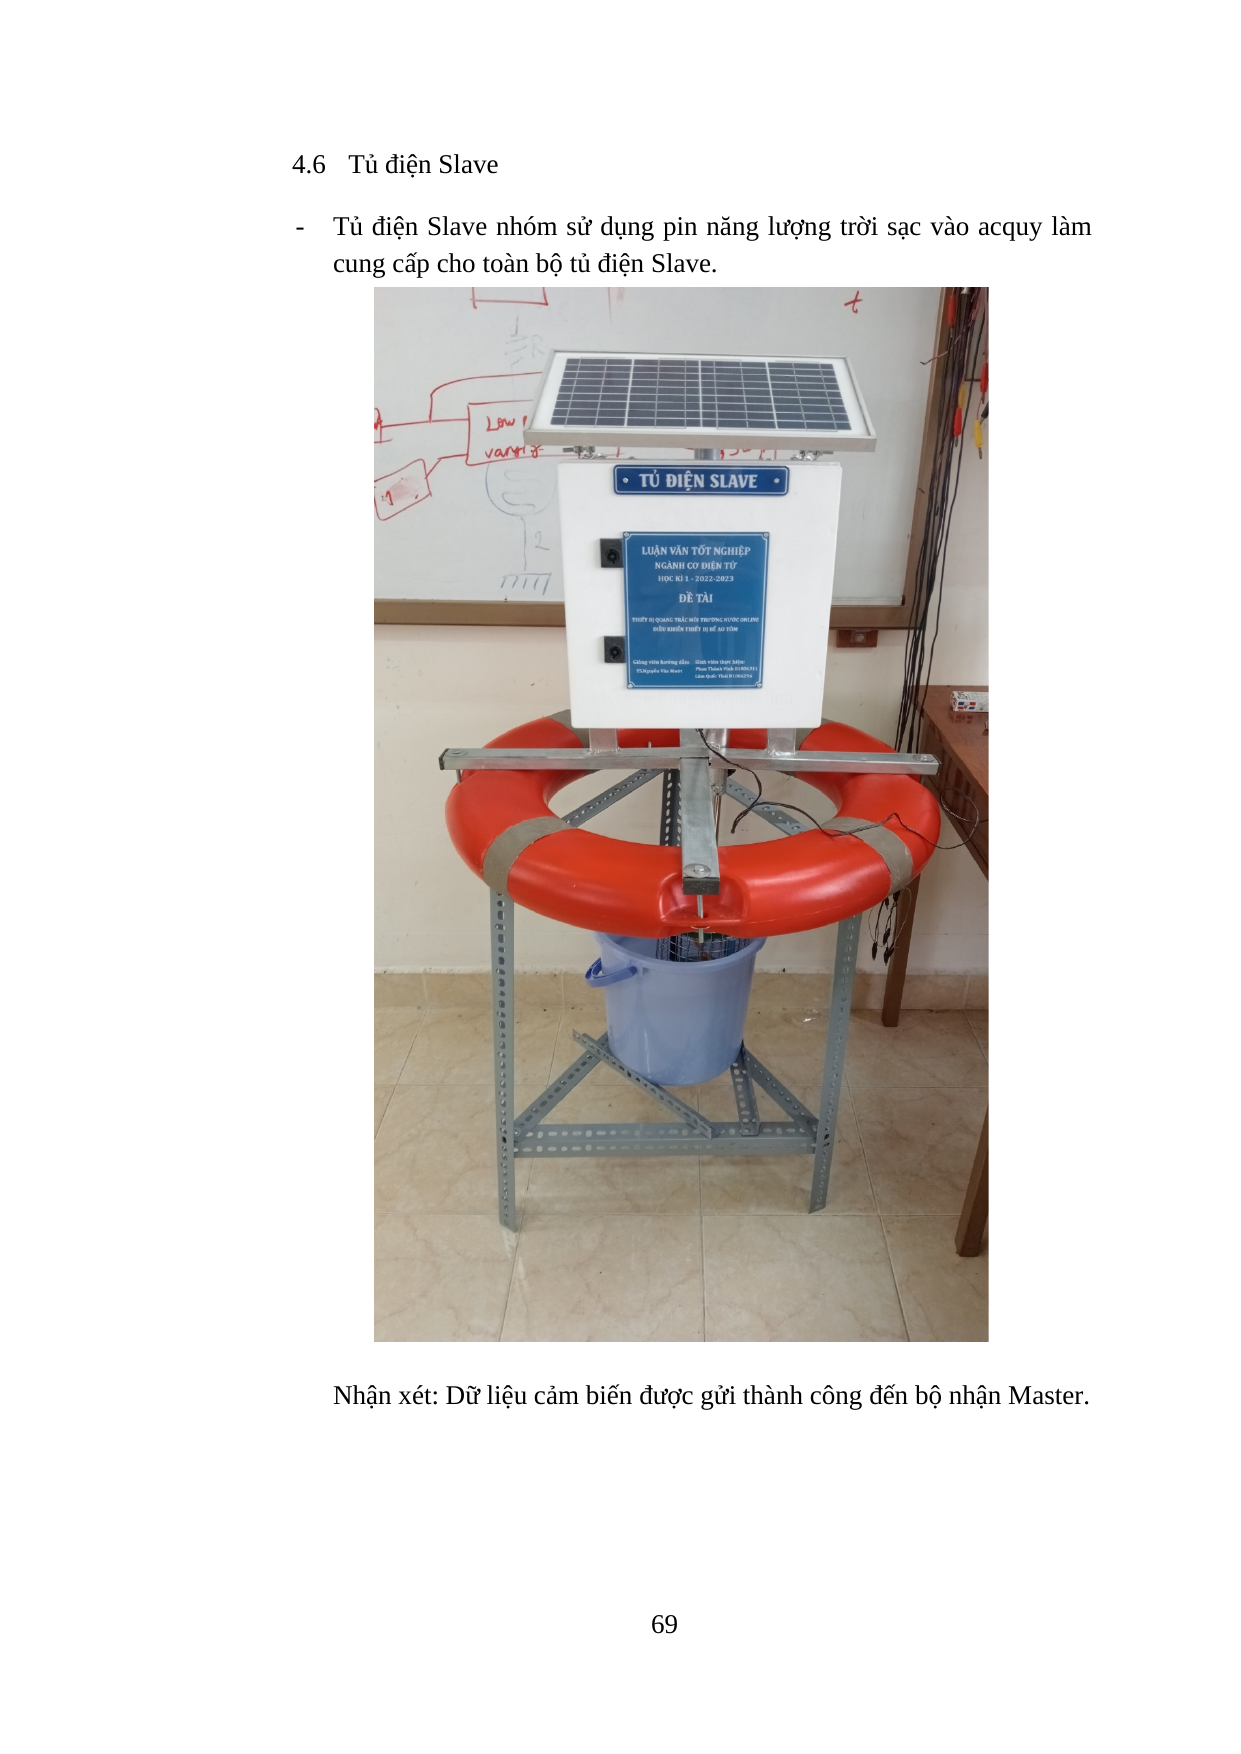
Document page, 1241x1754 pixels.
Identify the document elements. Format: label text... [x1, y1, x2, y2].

list Tủ điện Slave nhóm sử dụng pin năng lượng trời sạc vào acquy làm cung cấp cho toàn bộ tủ điện Slave. [295, 210, 1092, 278]
picture [374, 287, 989, 1342]
list Tủ điện Slave [292, 148, 1092, 179]
